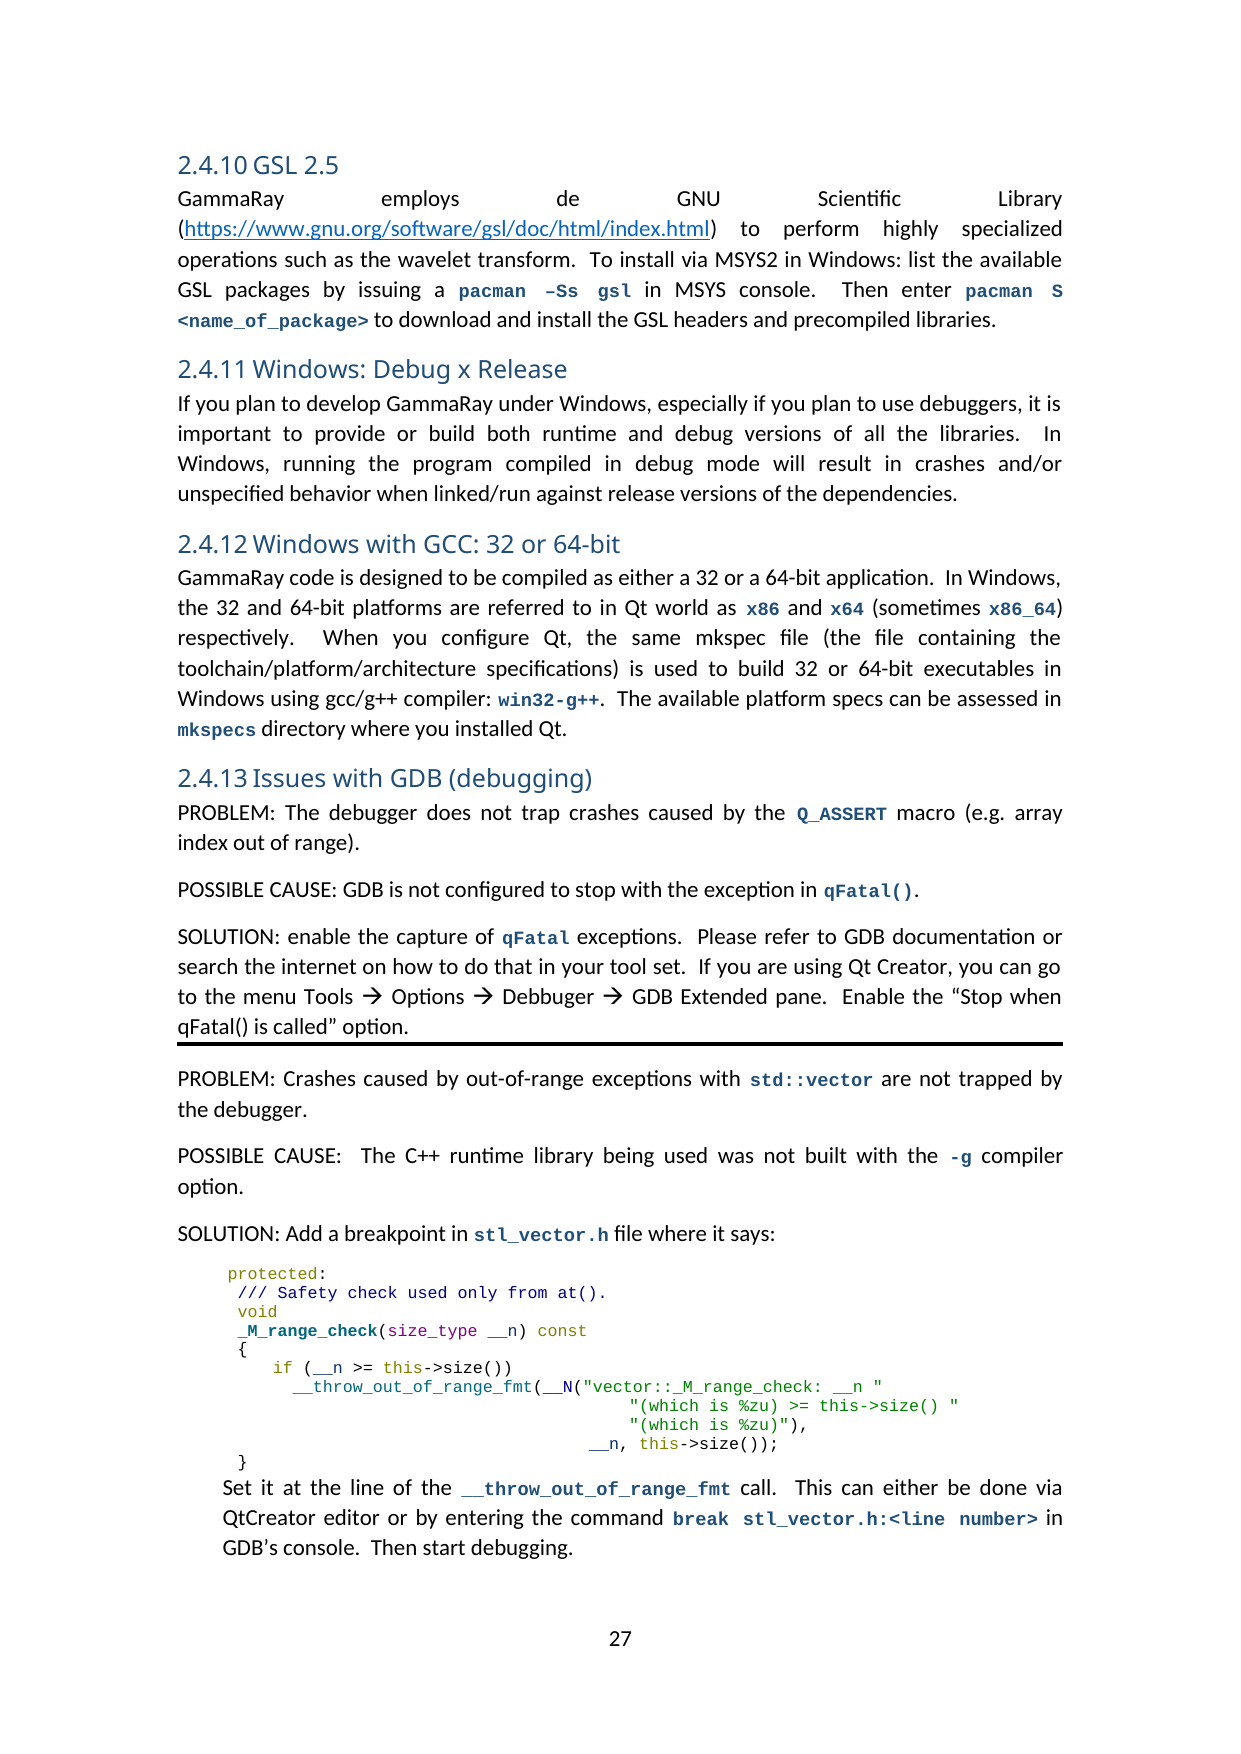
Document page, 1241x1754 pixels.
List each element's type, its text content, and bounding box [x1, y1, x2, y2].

text void [177, 1303, 1063, 1322]
text Set it at the line of the __throw_out_of_range_fmt call. This can either be done via QtCreator editor or by entering the command break stl_vector.h:<line number> in GDB’s console. Then start debugging. [222, 1473, 1063, 1561]
subtitle Windows: Debug x Release [177, 352, 1063, 386]
text POSSIBLE CAUSE: The C++ runtime library being used was not built with the -g compiler option. [177, 1142, 1063, 1200]
text GammaRay employs de GNU Scientific Library (https://www.gnu.org/software/gsl/doc/html/index.html) to perform highly specialized operations such as the wavelet transform. To install via MSYS2 in Windows: list the available GSL packages by issuing a pacman –Ss gsl in MSYS console. Then enter pacman S <name_of_package> to download and install the GSL headers and precompiled libraries. [177, 184, 1063, 333]
text GammaRay code is designed to be compiled as either a 32 or a 64-bit application. In Windows, the 32 and 64-bit platforms are referred to in Qt world as x86 and x64 (sometimes x86_64) respectively. When you configure Qt, the same mkspec file (the file containing the toolchain/platform/architecture specifications) is used to build 32 or 64-bit executables in Windows using gcc/g++ compiler: win32-g++. The available platform specs can be assessed in mkspecs directory where you installed Qt. [177, 563, 1063, 742]
text PROBLEM: Crashes caused by out-of-range exceptions with std::vector are not trapped by the debugger. [177, 1064, 1063, 1123]
text PROBLEM: The debugger does not trap crashes caused by the Q_ASSERT macro (e.g. array index out of range). [177, 798, 1063, 856]
text /// Safety check used only from at(). [177, 1284, 1063, 1303]
subtitle Windows with GCC: 32 or 64-bit [177, 526, 1063, 560]
subtitle GSL 2.5 [177, 148, 1063, 182]
text SOLUTION: enable the capture of qFatal exceptions. Please refer to GDB documentation or search the internet on how to do that in your tool set. If you are using Qt Creator, you can go to the menu Tools Options Debbuger GDB Extended pane. Enable the “Stop when qFatal() is called” option. [177, 922, 1063, 1042]
subtitle Issues with GDB (debugging) [177, 761, 1063, 795]
text __throw_out_of_range_fmt(__N("vector::_M_range_check: __n " [177, 1379, 1063, 1397]
text SOLUTION: Add a breakpoint in stl_vector.h file where it says: [177, 1219, 1063, 1247]
text "(which is %zu)"), [177, 1416, 1063, 1435]
text "(which is %zu) >= this->size() " [177, 1397, 1063, 1416]
text _M_range_check(size_type __n) const [177, 1322, 1063, 1341]
text __n, this->size()); [177, 1435, 1063, 1454]
text { [177, 1341, 1063, 1360]
text POSSIBLE CAUSE: GDB is not configured to stop with the exception in qFatal(). [177, 875, 1063, 903]
text If you plan to develop GammaRay under Windows, especially if you plan to use debuggers, it is important to provide or build both runtime and debug versions of all the libraries. In Windows, running the program compiled in debug mode will result in crashes and/or unspecified behavior when linked/run against release versions of the dependencies. [177, 389, 1063, 507]
text protected: [177, 1266, 1063, 1284]
text if (__n >= this->size()) [177, 1360, 1063, 1379]
text } [177, 1454, 1063, 1473]
